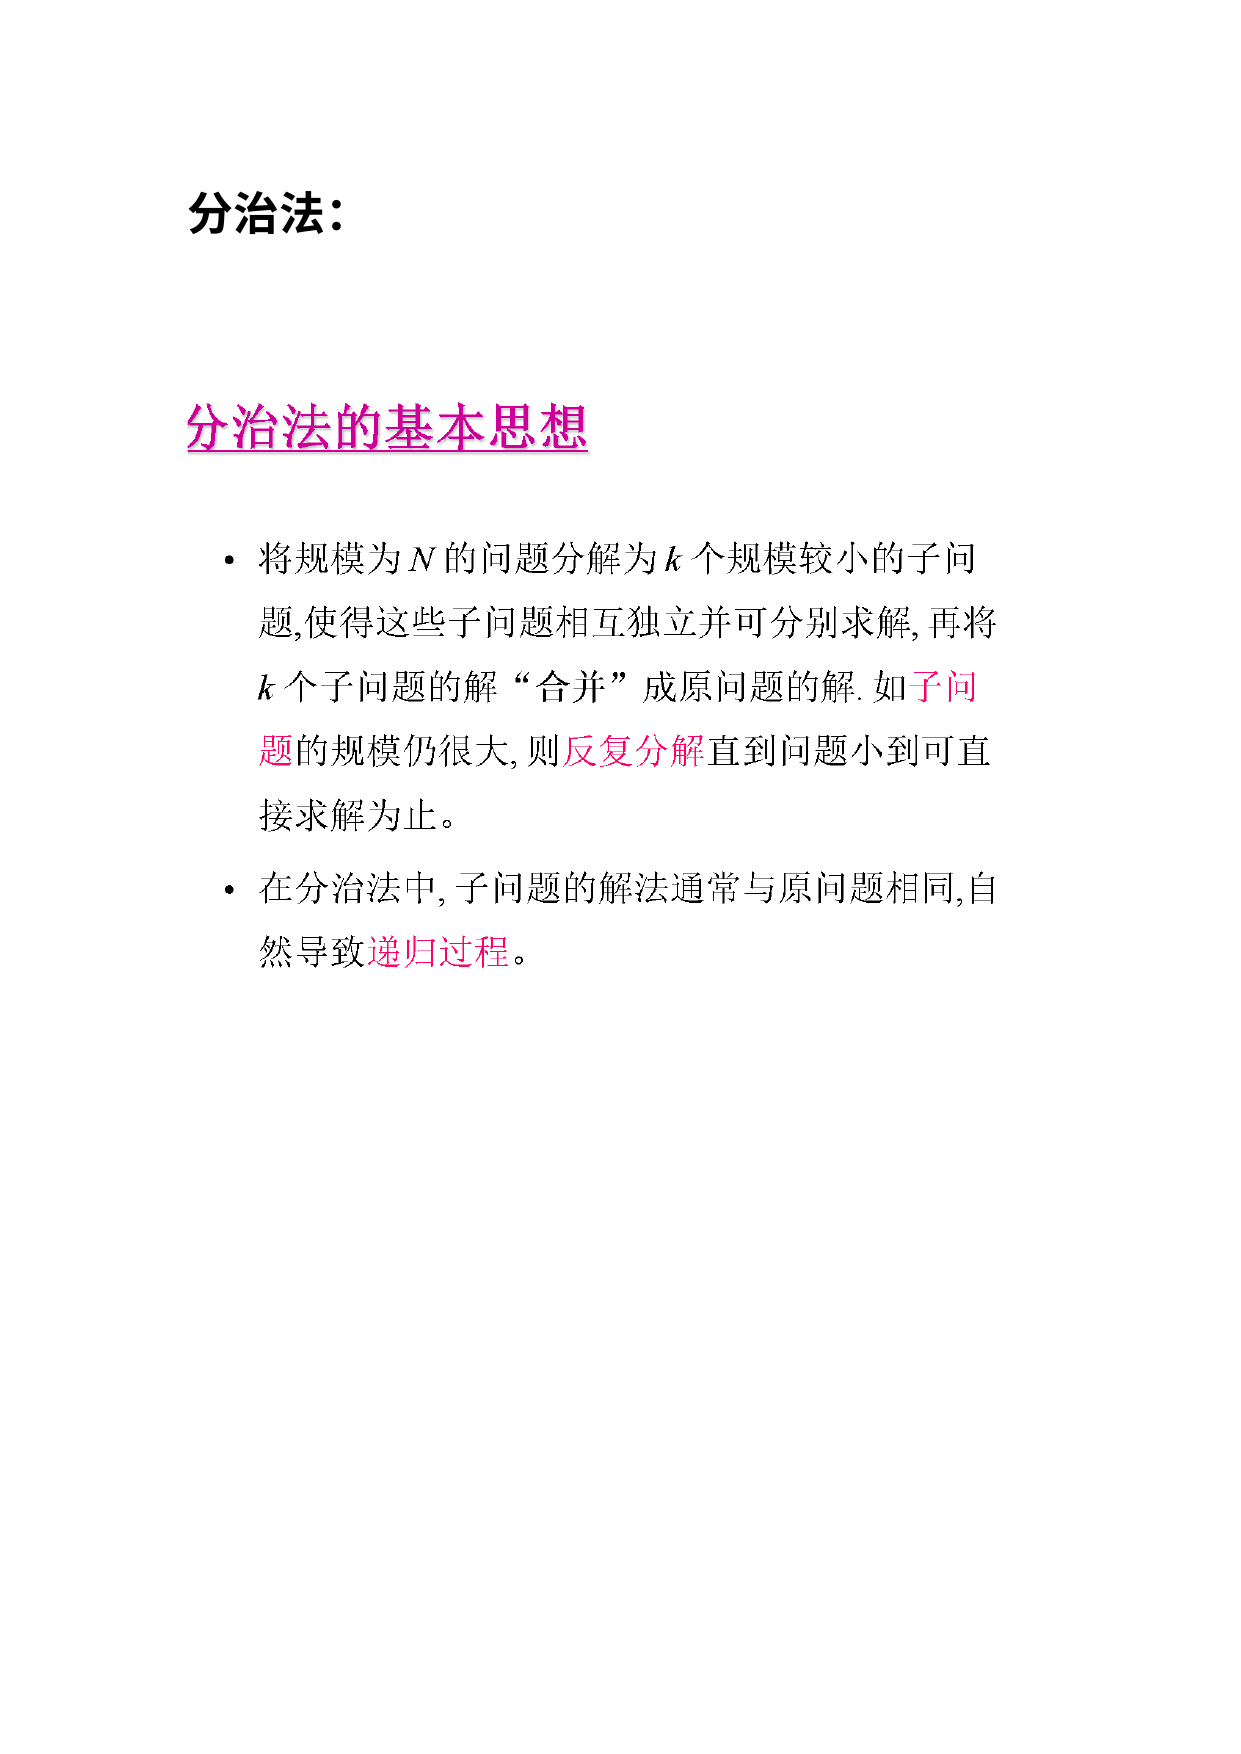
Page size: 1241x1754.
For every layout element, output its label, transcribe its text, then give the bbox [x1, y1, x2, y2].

picture [187, 387, 1053, 981]
subtitle 分治法： [187, 162, 1053, 259]
